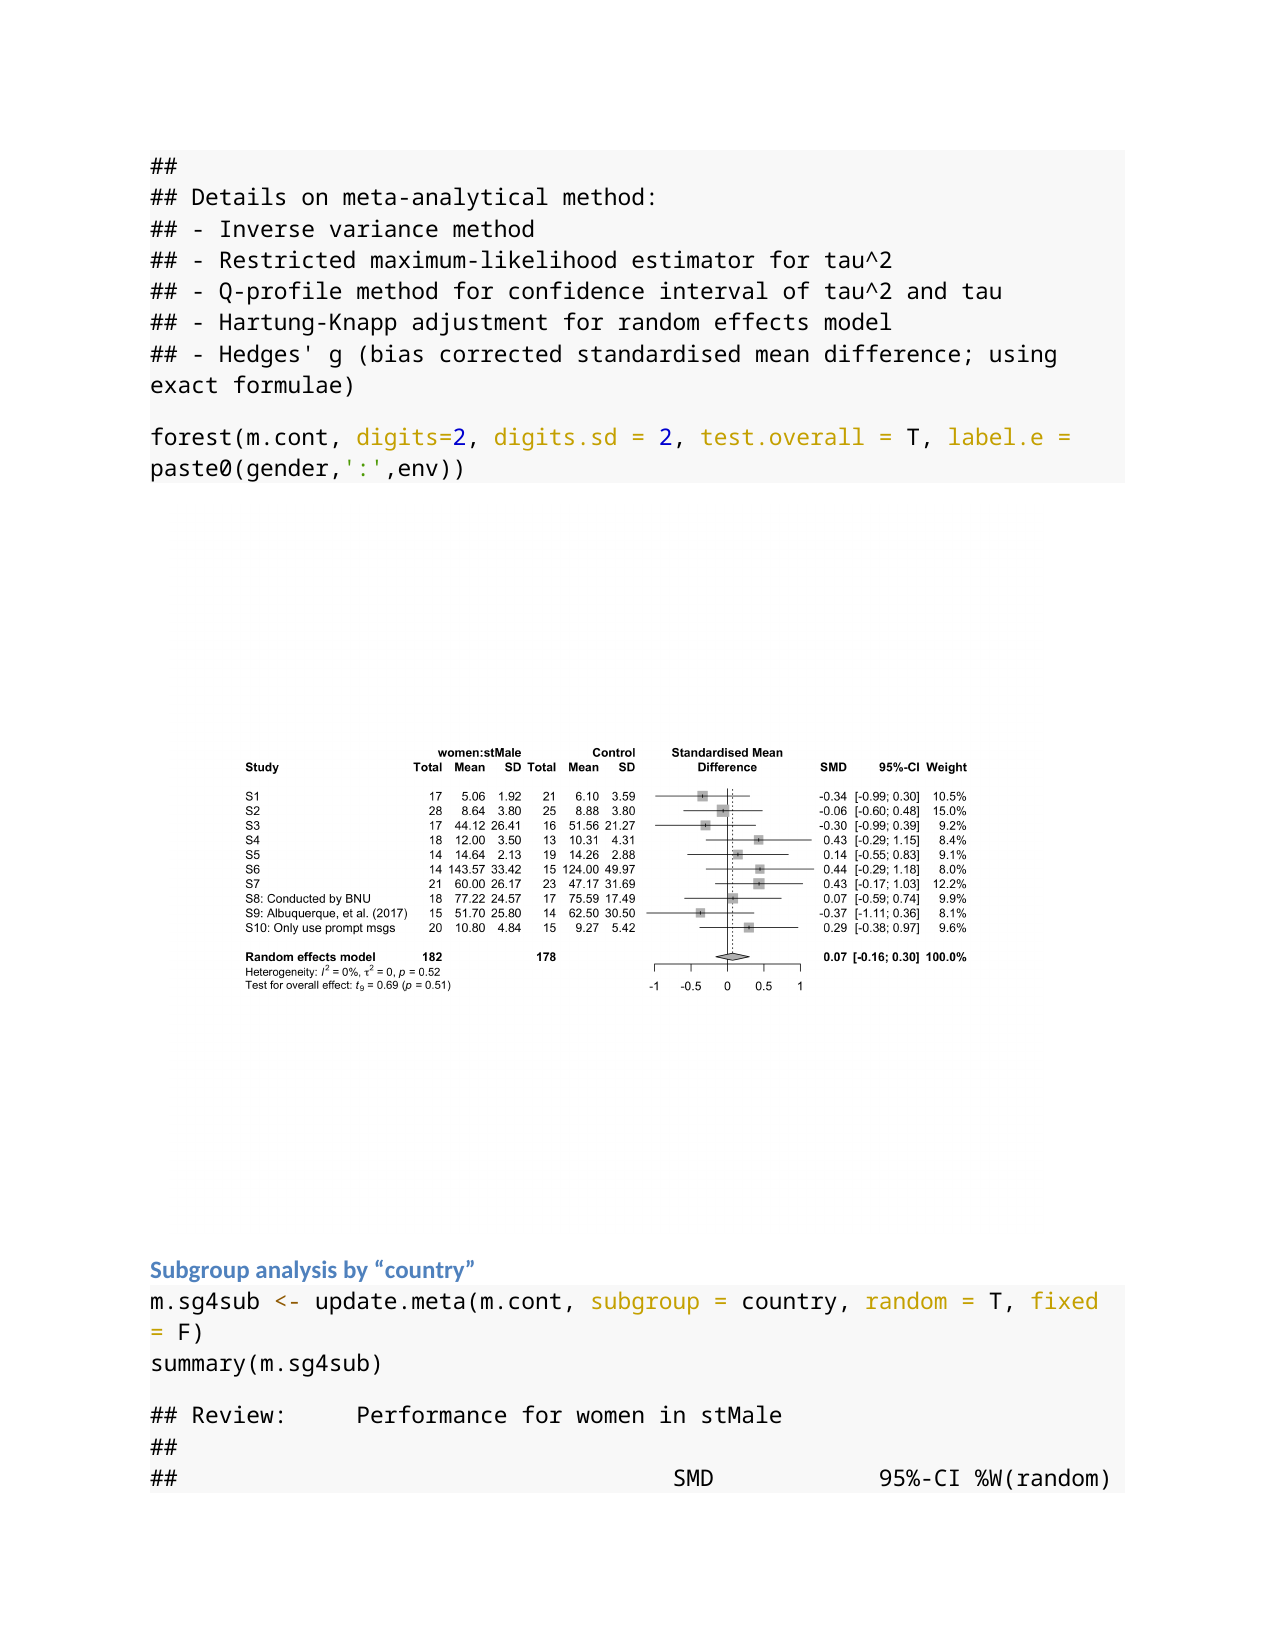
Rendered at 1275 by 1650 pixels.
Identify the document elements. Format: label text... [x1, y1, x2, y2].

text forest(m.cont, digits=2, digits.sd = 2, test.overall = T, label.e = paste0(gender,':',env)) [466, 421, 1125, 483]
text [150, 1399, 1125, 1493]
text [150, 150, 1125, 400]
text m.sg4sub <- update.meta(m.cont, subgroup = country, random = T, fixed = F) summary(m.sg4sub) [205, 1285, 1125, 1378]
picture [168, 504, 1044, 1234]
subtitle Subgroup analysis by “country” [150, 1254, 1125, 1285]
